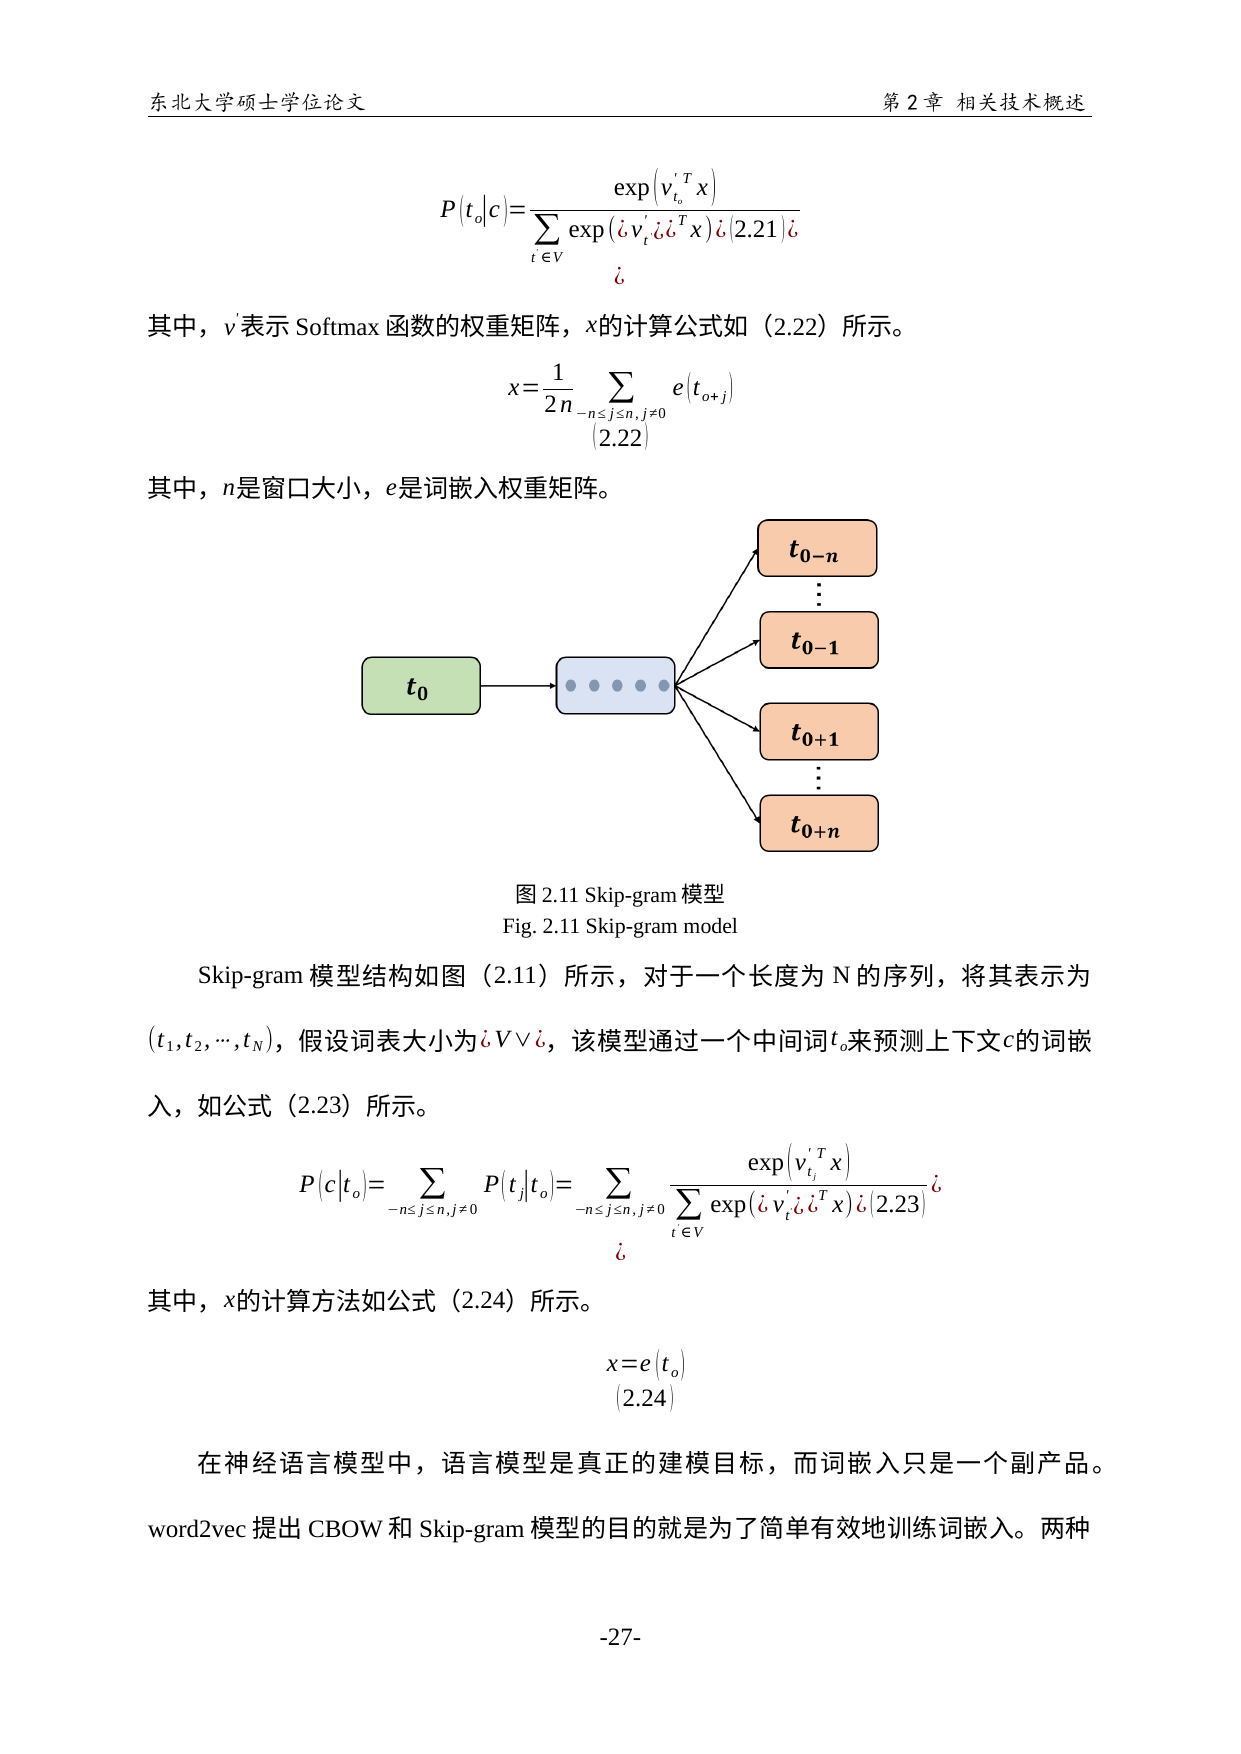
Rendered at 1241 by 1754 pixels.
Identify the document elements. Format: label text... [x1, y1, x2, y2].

text 图2.11 Skip-gram模型 [148, 877, 1092, 909]
text 其中，的计算方法如公式（2.24）所示。 [148, 1267, 1092, 1332]
text Skip-gram模型结构如图（2.11）所示，对于一个长度为N的序列，将其表示为，假设词表大小为，该模型通过一个中间词来预测上下文的词嵌入，如公式（2.23）所示。 [148, 942, 1092, 1137]
text Fig. 2.11 Skip-gram model [148, 909, 1092, 942]
text 其中，表示Softmax函数的权重矩阵，的计算公式如（2.22）所示。 [148, 292, 1092, 357]
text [148, 1429, 1092, 1559]
text 其中，是窗口大小，是词嵌入权重矩阵。 [148, 454, 1092, 519]
picture [361, 519, 879, 852]
